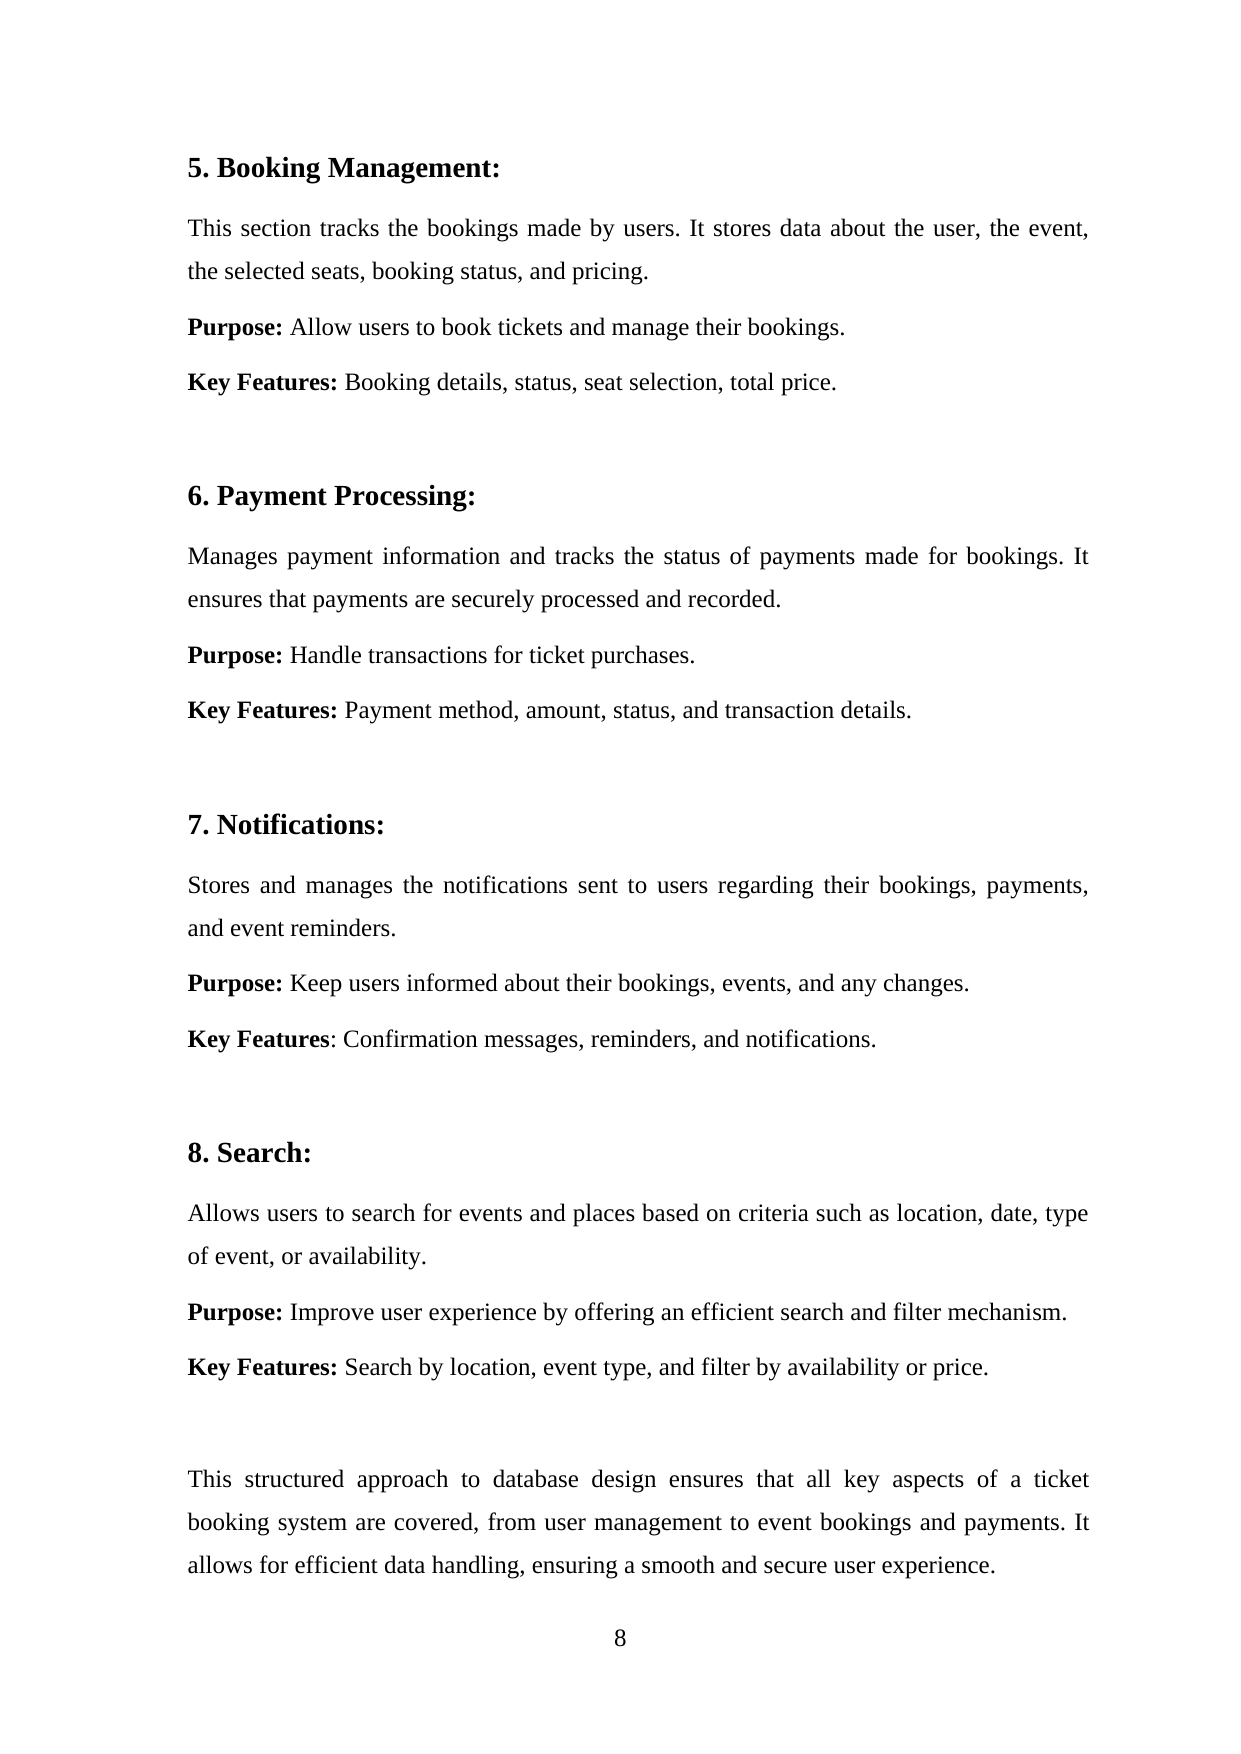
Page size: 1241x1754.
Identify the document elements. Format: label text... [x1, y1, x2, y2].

text 7. Notifications: [187, 807, 1090, 840]
text This structured approach to database design ensures that all key aspects of a ticket booking system are covered, from user management to event bookings and payments. It allows for efficient data handling, ensuring a smooth and secure user experience. [187, 1464, 1090, 1579]
text Key Features: Search by location, event type, and filter by availability or price. [187, 1352, 1090, 1381]
text Key Features: Confirmation messages, reminders, and notifications. [187, 1024, 1090, 1053]
text Stores and manages the notifications sent to users regarding their bookings, payments, and event reminders. [187, 870, 1090, 942]
text 6. Payment Processing: [187, 478, 1090, 512]
text This section tracks the bookings made by users. It stores data about the user, the event, the selected seats, booking status, and pricing. [187, 213, 1090, 285]
text Purpose: Improve user experience by offering an efficient search and filter mechanism. [187, 1297, 1090, 1326]
text Key Features: Booking details, status, seat selection, total price. [187, 367, 1090, 396]
text Allows users to search for events and places based on criteria such as location, date, type of event, or availability. [187, 1198, 1090, 1270]
text Purpose: Handle transactions for ticket purchases. [187, 640, 1090, 669]
text Key Features: Payment method, amount, status, and transaction details. [187, 696, 1090, 724]
text Purpose: Keep users informed about their bookings, events, and any changes. [187, 968, 1090, 997]
text 8. Search: [187, 1135, 1090, 1169]
text Purpose: Allow users to book tickets and manage their bookings. [187, 312, 1090, 340]
text 5. Booking Management: [187, 150, 1090, 183]
text Manages payment information and tracks the status of payments made for bookings. It ensures that payments are securely processed and recorded. [187, 541, 1090, 613]
